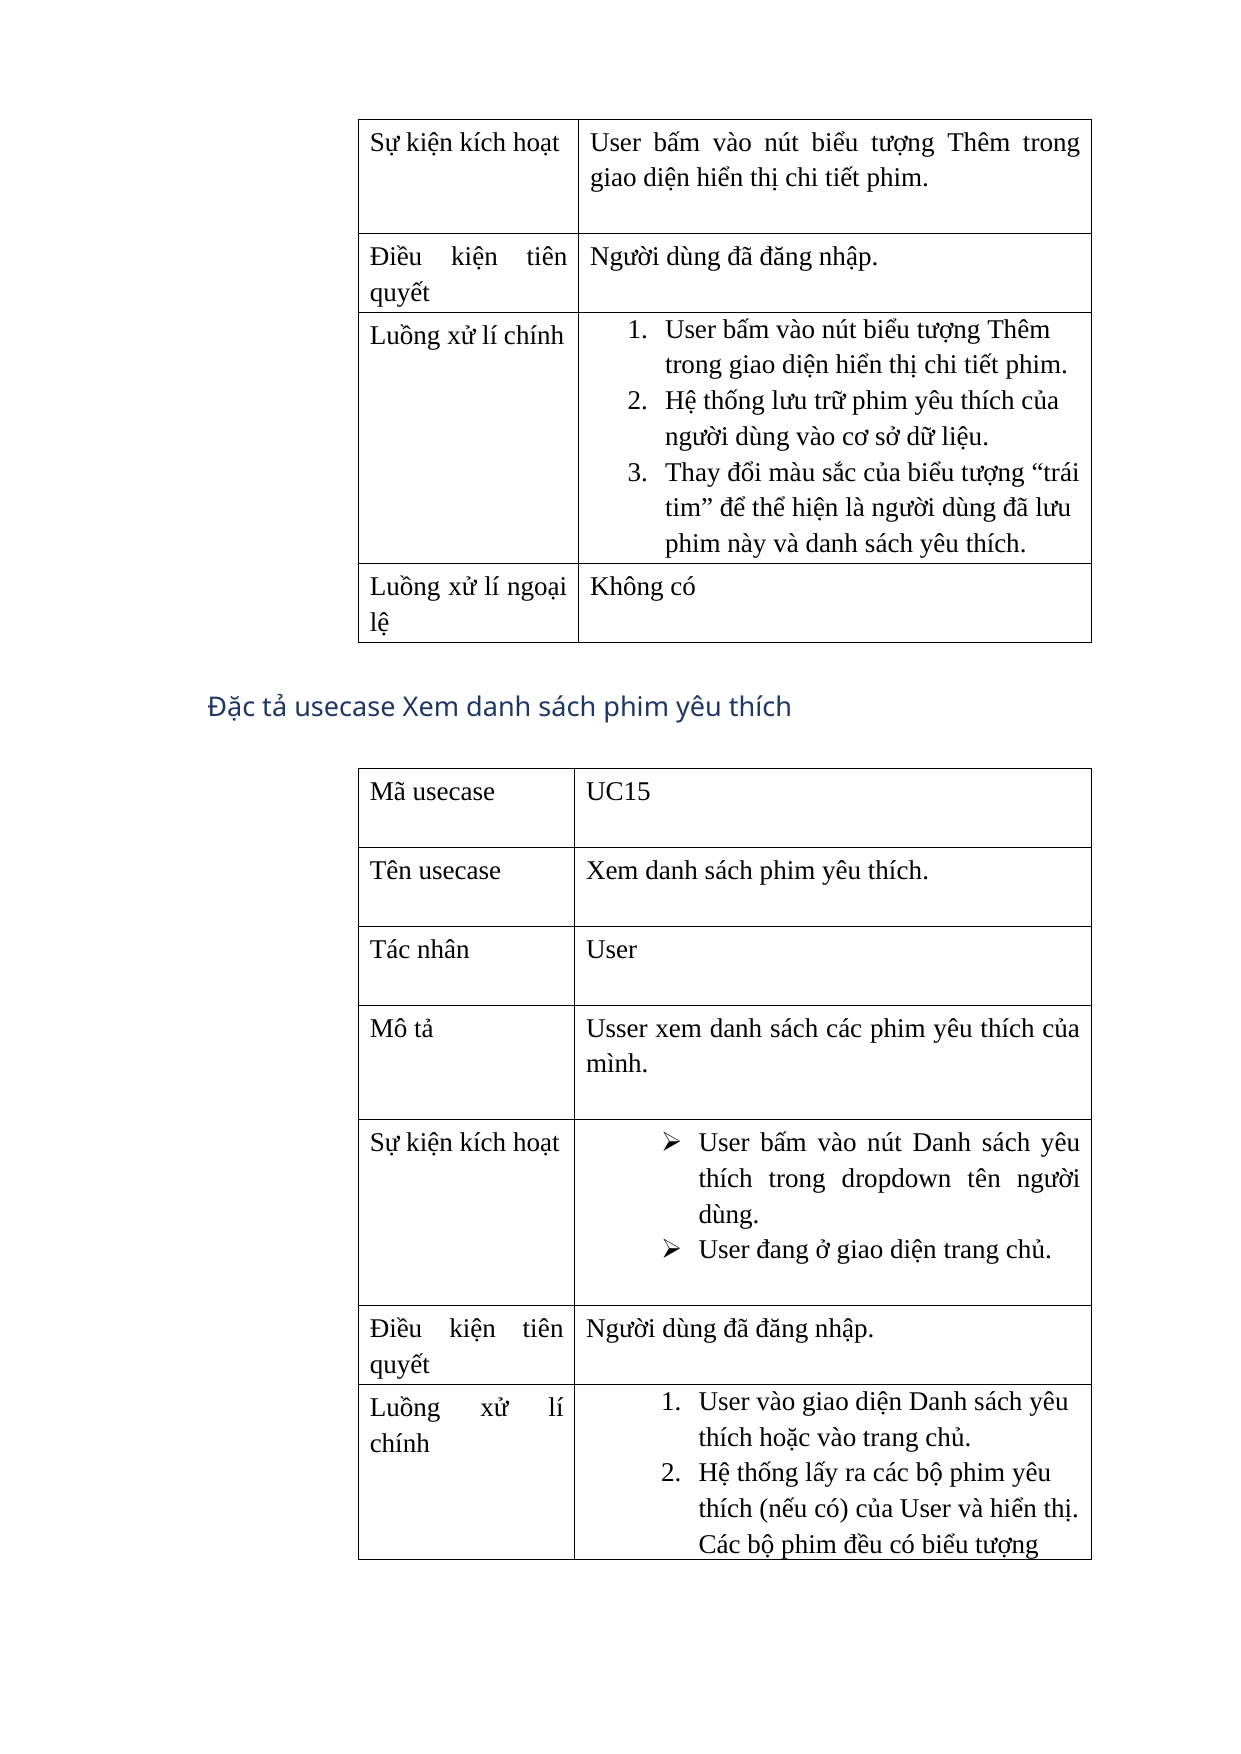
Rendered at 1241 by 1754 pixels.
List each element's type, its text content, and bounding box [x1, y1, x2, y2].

table_cell User bấm vào nút biểu tượng Thêm trong giao diện hiển thị chi tiết phim. Hệ thống lưu trữ phim yêu thích của người dùng vào cơ sở dữ liệu. Thay đổi màu sắc của biểu tượng “trái tim” để thể hiện là người dùng đã lưu phim này và danh sách yêu thích. [579, 313, 1091, 563]
table_cell Sự kiện kích hoạt [359, 120, 578, 233]
table_cell Luồng xử lí chính [359, 313, 578, 563]
table_cell Không có [579, 564, 1091, 642]
table_cell User [575, 927, 1091, 1004]
table_cell Mô tả [359, 1006, 574, 1119]
table_cell Usser xem danh sách các phim yêu thích của mình. [575, 1006, 1091, 1119]
table_cell Người dùng đã đăng nhập. [575, 1306, 1091, 1384]
table_cell Người dùng đã đăng nhập. [579, 234, 1091, 312]
table_header UC15 [575, 769, 1091, 847]
subtitle Đặc tả usecase Xem danh sách phim yêu thích [207, 687, 1093, 724]
table_cell Luồng xử lí chính [359, 1385, 574, 1559]
table_cell Xem danh sách phim yêu thích. [575, 848, 1091, 926]
table_cell Sự kiện kích hoạt [359, 1120, 574, 1305]
table_cell Tác nhân [359, 927, 574, 1004]
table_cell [575, 1385, 1091, 1559]
table_cell Luồng xử lí ngoại lệ [359, 564, 578, 642]
table_cell Tên usecase [359, 848, 574, 926]
table_cell User bấm vào nút Danh sách yêu thích trong dropdown tên người dùng. User đang ở giao diện trang chủ. [575, 1120, 1091, 1305]
table_header Mã usecase [359, 769, 574, 847]
table_cell User bấm vào nút biểu tượng Thêm trong giao diện hiển thị chi tiết phim. [579, 120, 1091, 233]
table_cell Điều kiện tiên quyết [359, 1306, 574, 1384]
table_cell Điều kiện tiên quyết [359, 234, 578, 312]
